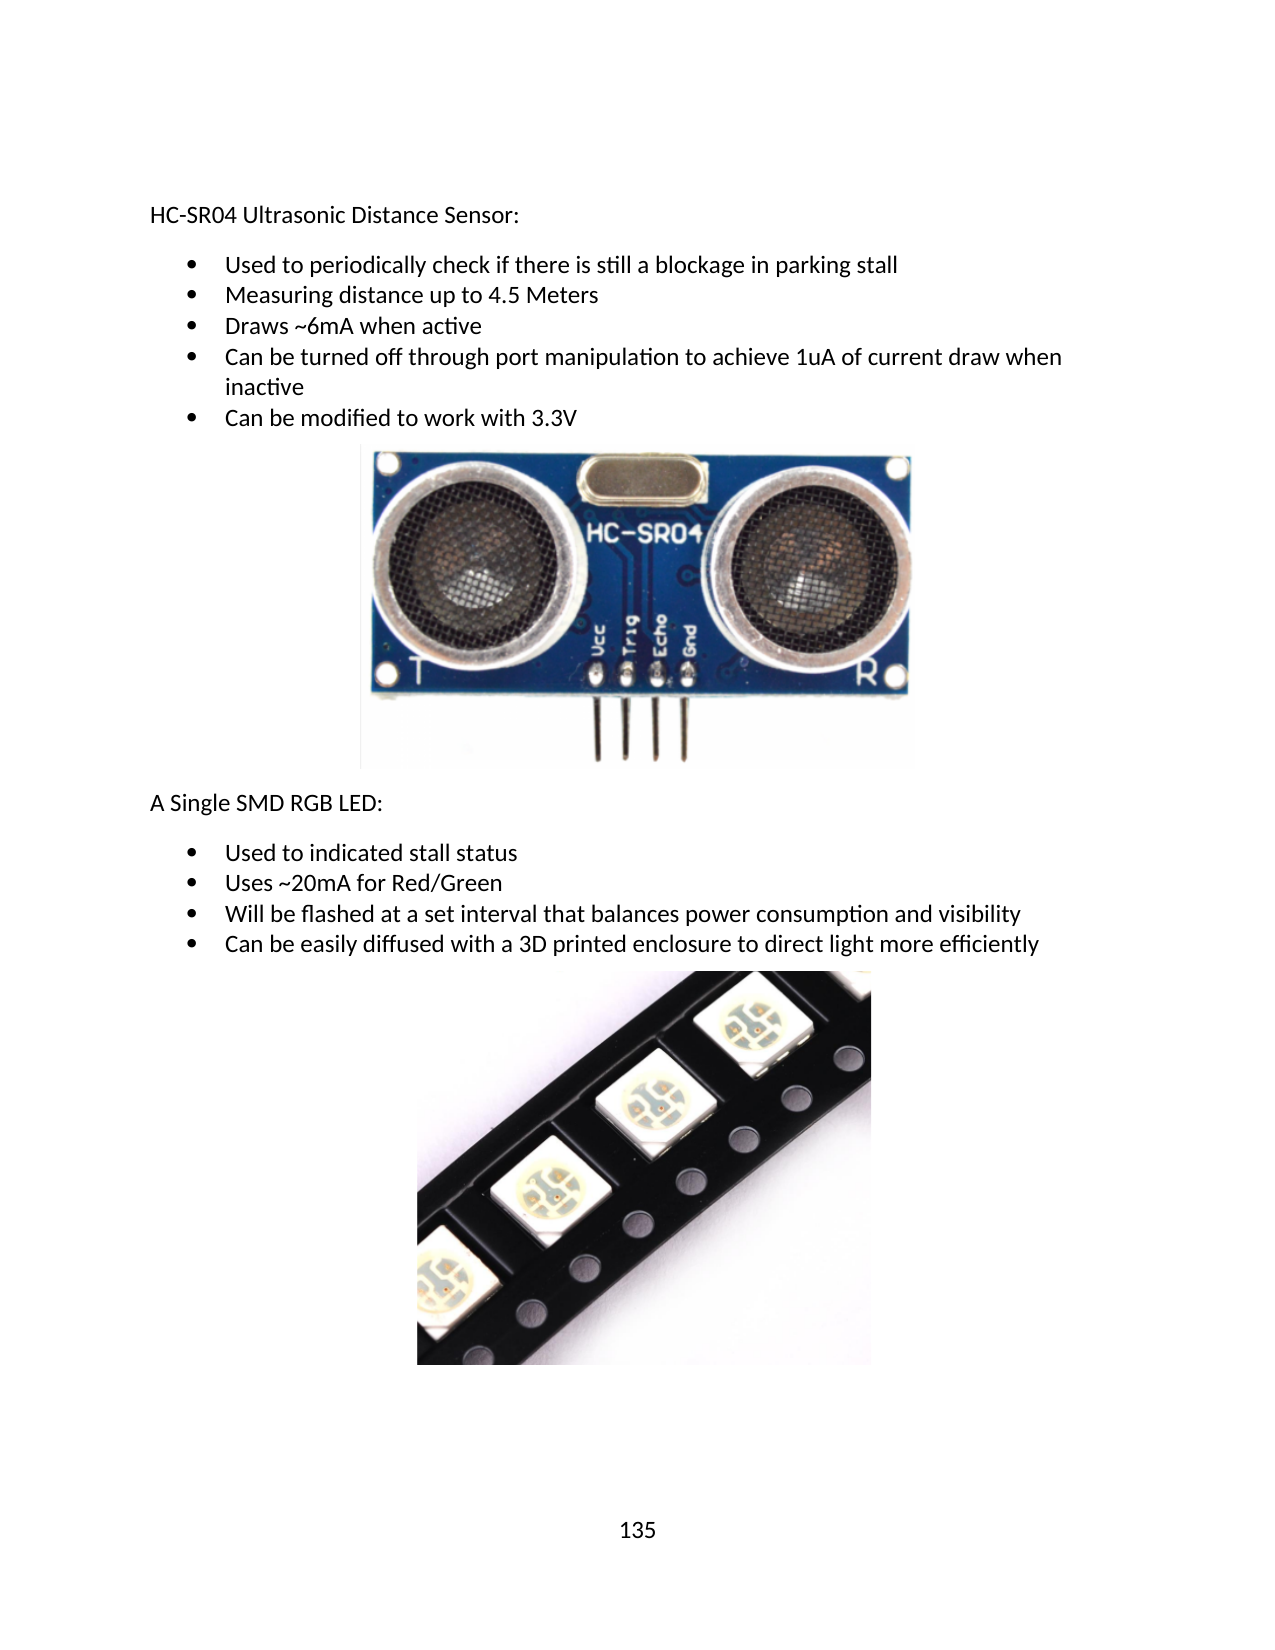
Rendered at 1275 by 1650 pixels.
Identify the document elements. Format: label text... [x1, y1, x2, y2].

picture [360, 444, 915, 769]
list Used to indicated stall status [187, 837, 1125, 867]
list Draws ~6mA when active [187, 310, 1125, 341]
list Can be turned off through port manipulation to achieve 1uA of current draw when inactive [187, 341, 1125, 402]
text A Single SMD RGB LED: [150, 787, 1125, 818]
picture [403, 971, 872, 1365]
list Measuring distance up to 4.5 Meters [187, 280, 1125, 310]
list Will be flashed at a set interval that balances power consumption and visibility [187, 898, 1125, 928]
list Used to periodically check if there is still a blockage in parking stall [187, 249, 1125, 280]
list Uses ~20mA for Red/Green [187, 867, 1125, 898]
text HC-SR04 Ultrasonic Distance Sensor: [150, 199, 1125, 230]
list Can be easily diffused with a 3D printed enclosure to direct light more efficiently [187, 928, 1125, 959]
list Can be modified to work with 3.3V [187, 402, 1125, 432]
